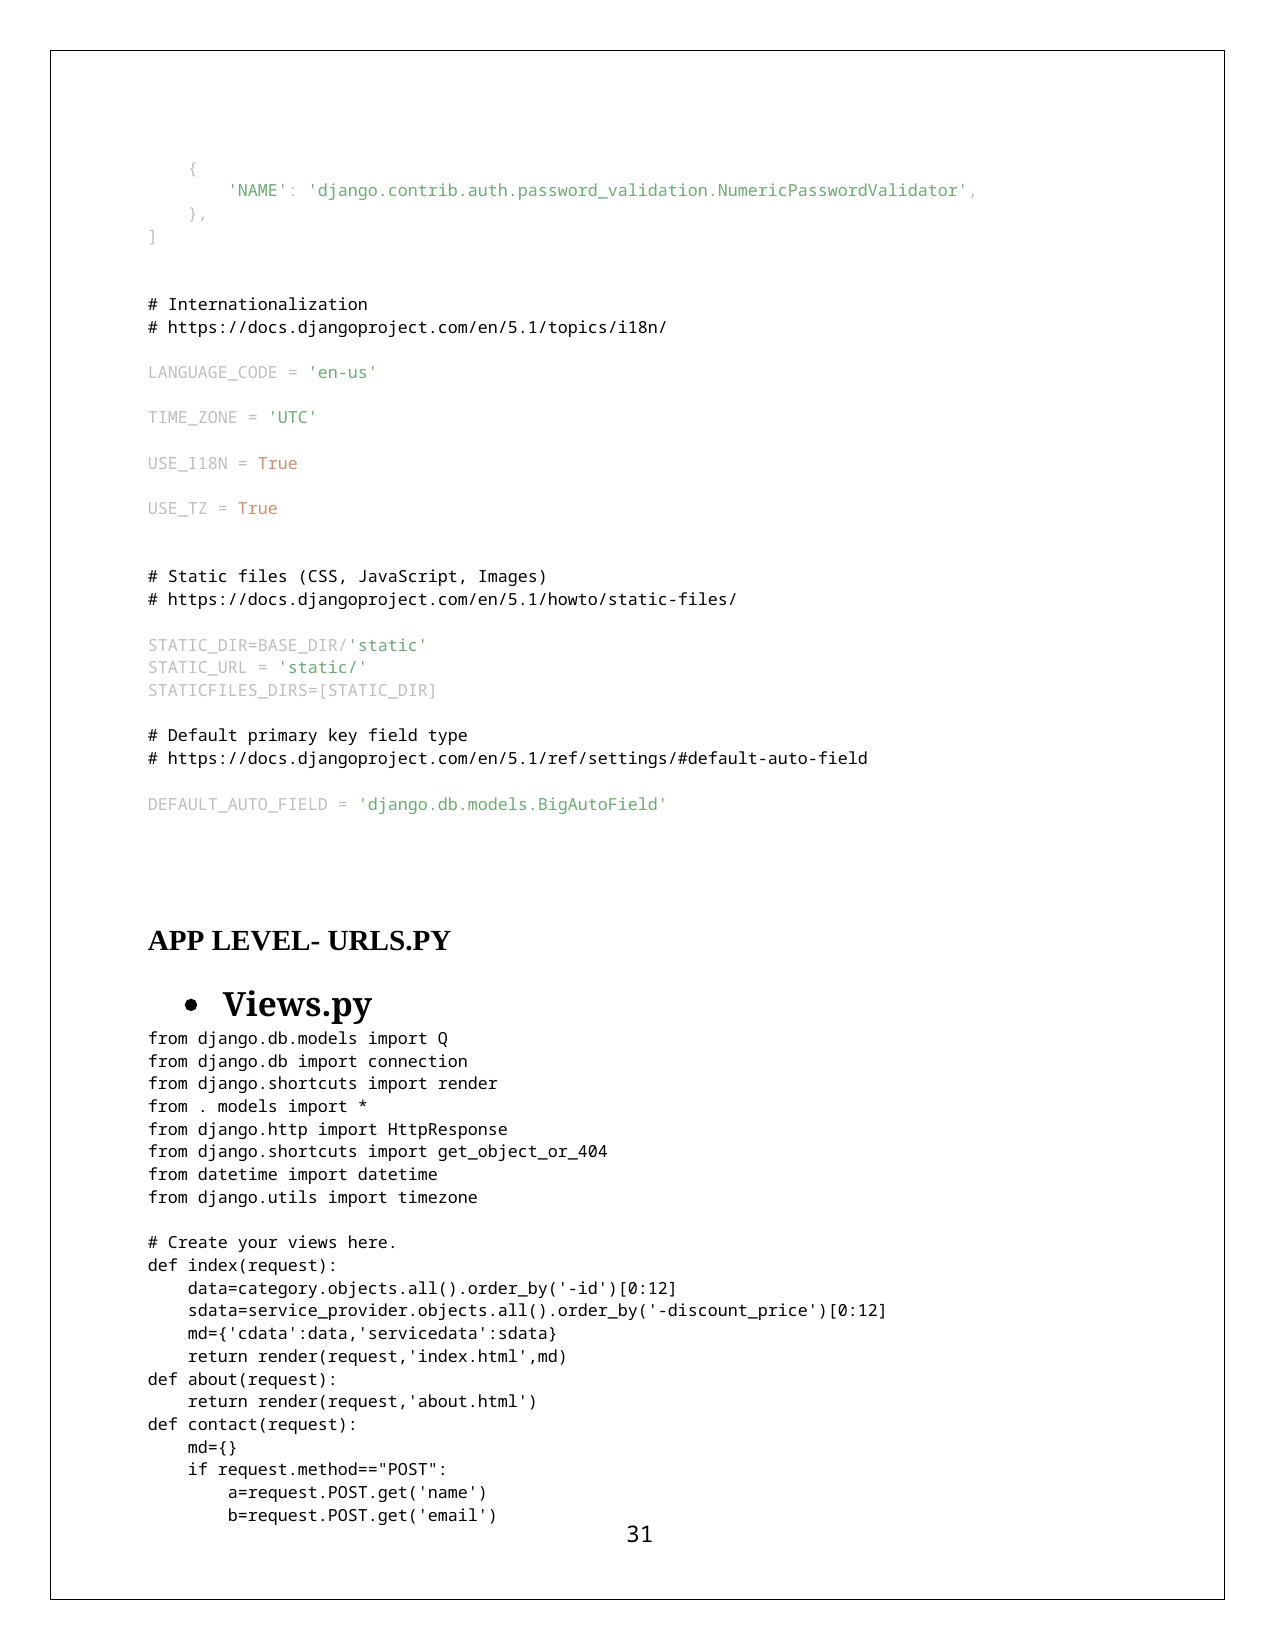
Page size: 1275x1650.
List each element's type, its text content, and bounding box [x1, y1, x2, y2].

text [148, 1026, 1198, 1526]
list Views.py [185, 981, 1198, 1026]
text APP LEVEL- URLS.PY [148, 923, 1196, 957]
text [148, 156, 1198, 815]
